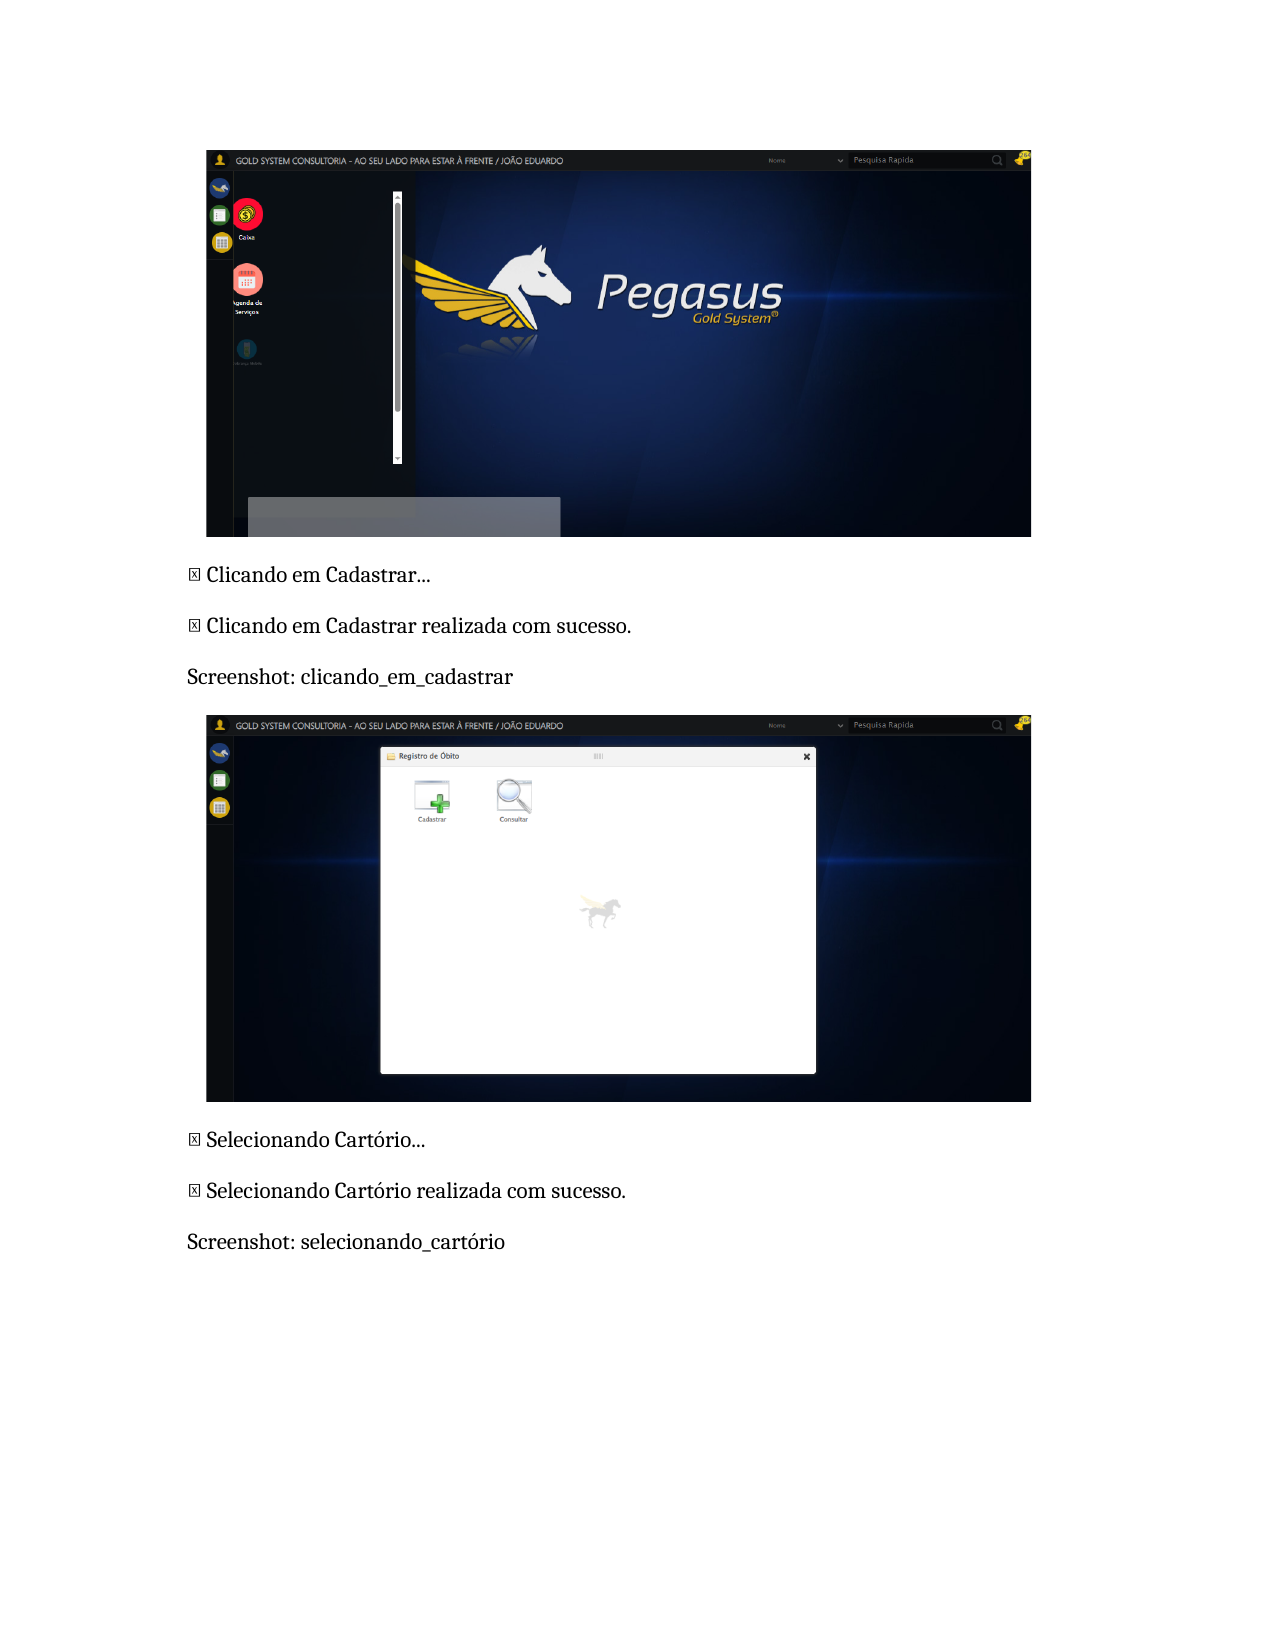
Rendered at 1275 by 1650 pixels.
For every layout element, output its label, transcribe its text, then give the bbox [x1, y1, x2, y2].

picture [206, 715, 1032, 1102]
text Screenshot: clicando_em_cadastrar [187, 664, 1087, 690]
picture [206, 150, 1032, 537]
text ✅ Selecionando Cartório realizada com sucesso. [187, 1178, 1087, 1204]
text 🔄 Selecionando Cartório... [187, 1127, 1087, 1153]
text Screenshot: selecionando_cartório [187, 1229, 1087, 1255]
text 🔄 Clicando em Cadastrar... [187, 562, 1087, 588]
text ✅ Clicando em Cadastrar realizada com sucesso. [187, 613, 1087, 639]
